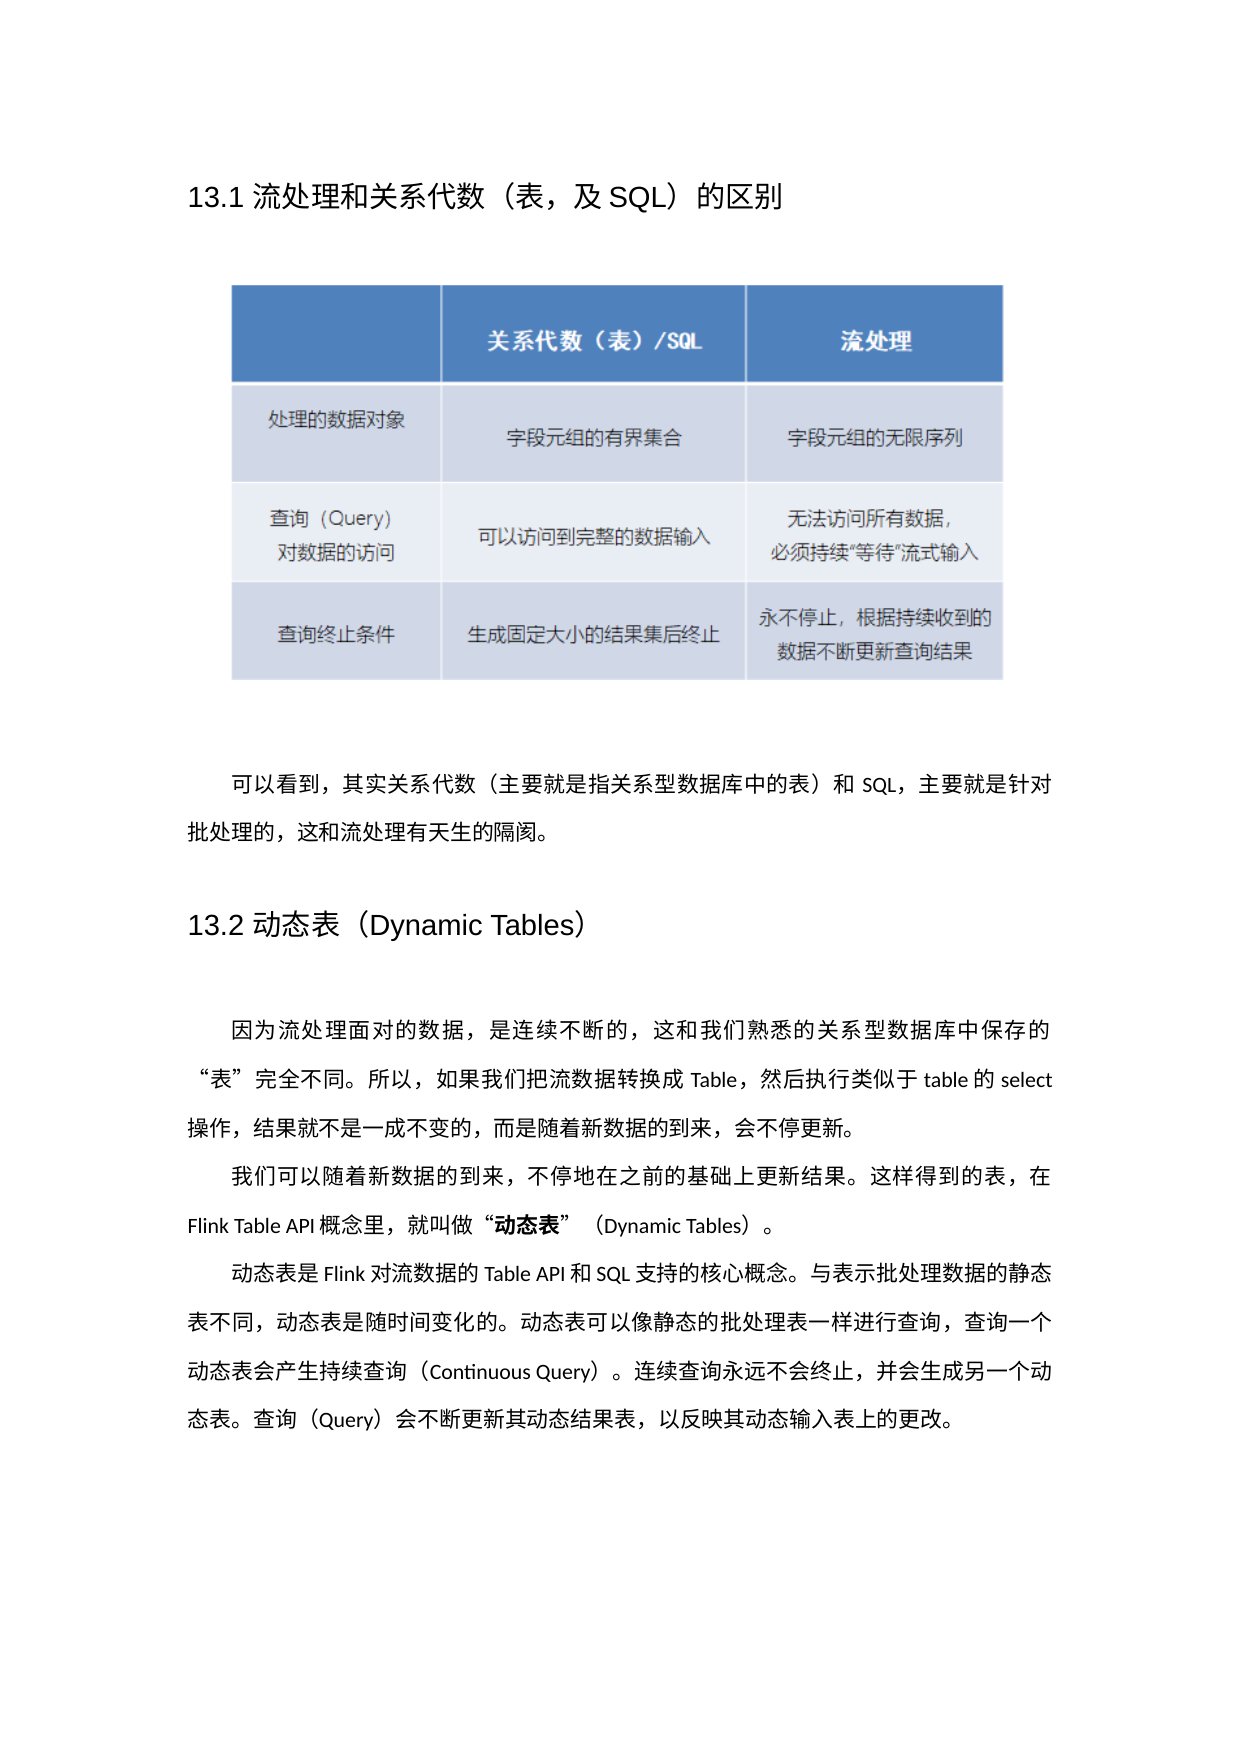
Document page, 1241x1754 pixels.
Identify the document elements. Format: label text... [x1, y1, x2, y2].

picture [231, 284, 1005, 680]
text 因为流处理面对的数据，是连续不断的，这和我们熟悉的关系型数据库中保存的“表”完全不同。所以，如果我们把流数据转换成Table，然后执行类似于table的select操作，结果就不是一成不变的，而是随着新数据的到来，会不停更新。 [187, 1013, 1053, 1143]
text 动态表是Flink对流数据的Table API和SQL支持的核心概念。与表示批处理数据的静态表不同，动态表是随时间变化的。动态表可以像静态的批处理表一样进行查询，查询一个动态表会产生持续查询（Continuous Query）。连续查询永远不会终止，并会生成另一个动态表。查询（Query）会不断更新其动态结果表，以反映其动态输入表上的更改。 [187, 1256, 1053, 1434]
text 可以看到，其实关系代数（主要就是指关系型数据库中的表）和SQL，主要就是针对批处理的，这和流处理有天生的隔阂。 [187, 766, 1053, 847]
text 我们可以随着新数据的到来，不停地在之前的基础上更新结果。这样得到的表，在Flink Table API概念里，就叫做“动态表”（Dynamic Tables）。 [187, 1159, 1053, 1240]
subtitle 13.2 动态表（Dynamic Tables） [187, 890, 1053, 955]
subtitle 13.1 流处理和关系代数（表，及SQL）的区别 [187, 162, 1053, 227]
